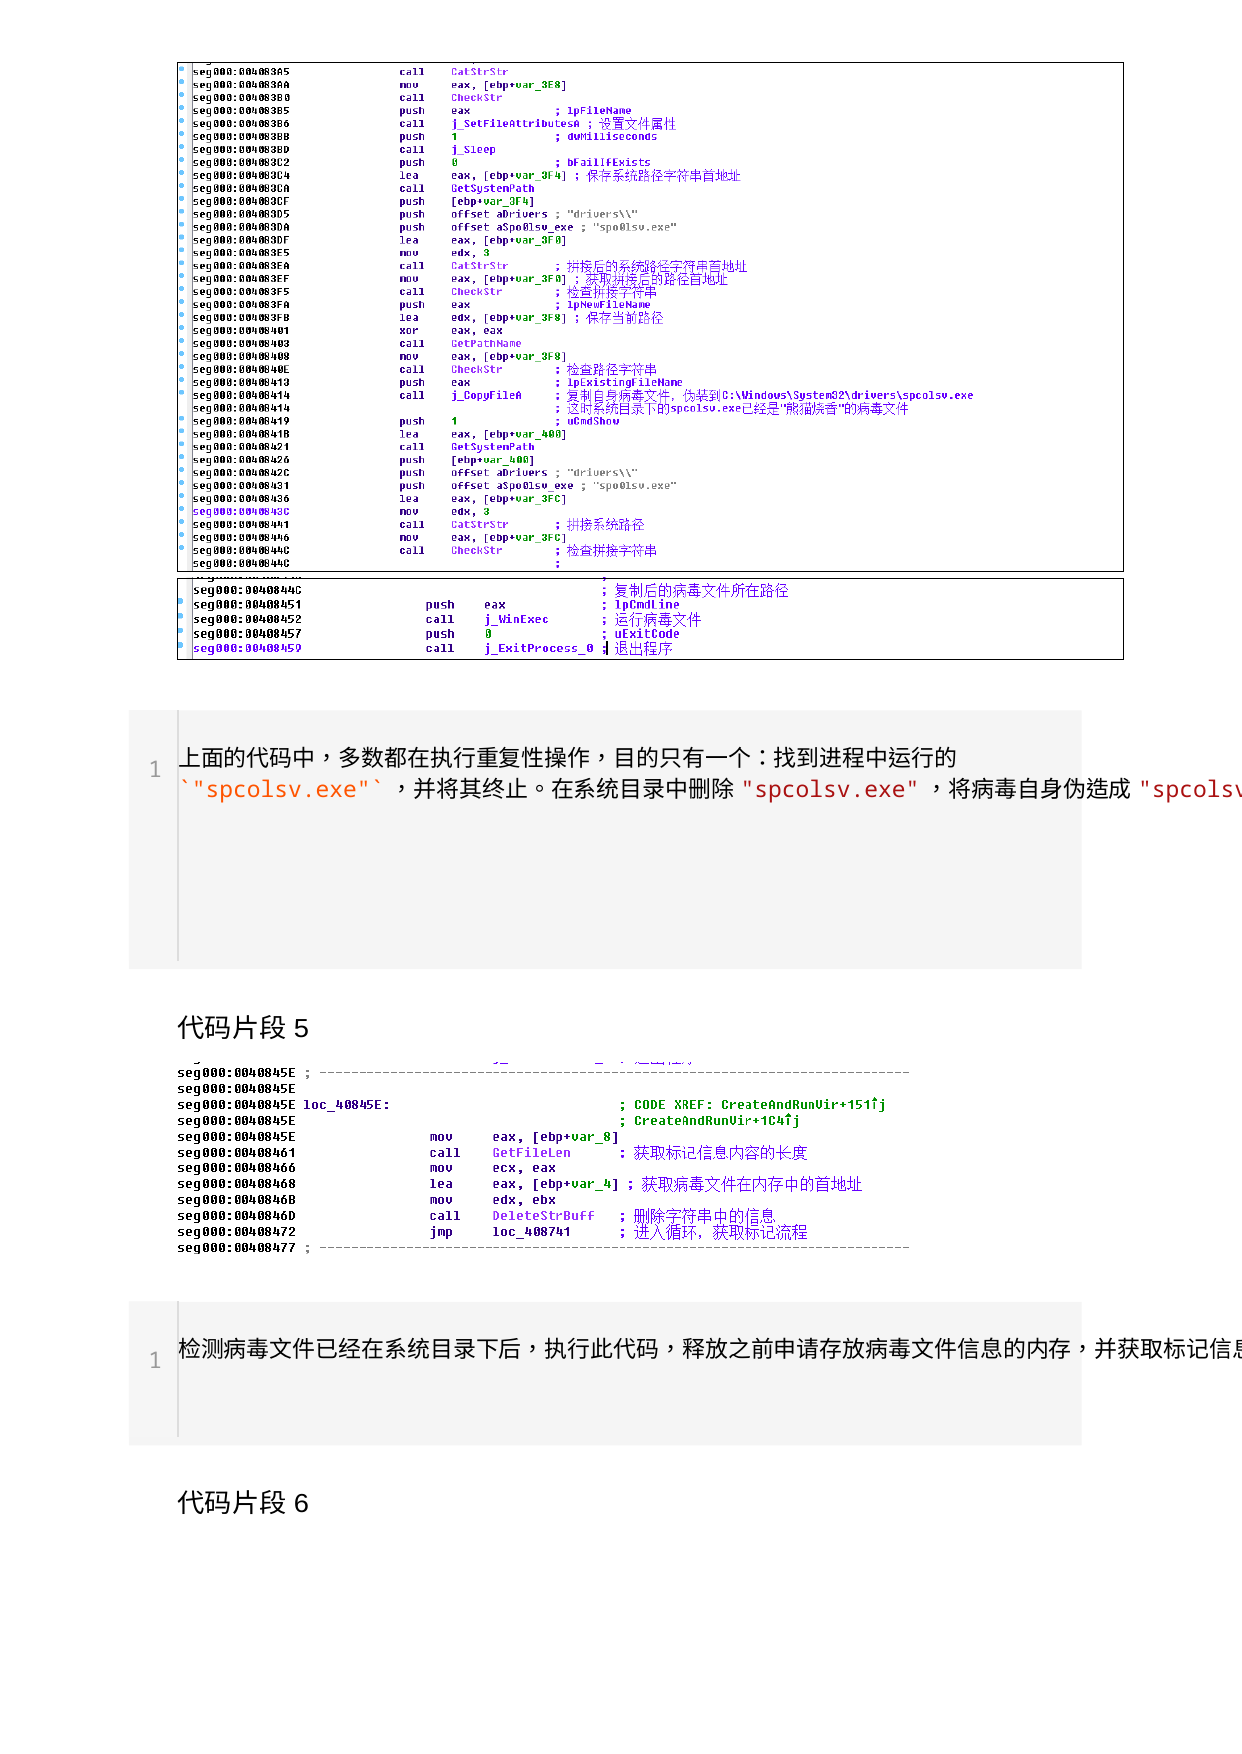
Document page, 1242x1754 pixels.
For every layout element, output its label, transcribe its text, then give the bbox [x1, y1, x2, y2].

picture [177, 1062, 1127, 1254]
picture [178, 579, 1123, 659]
picture [178, 63, 1123, 571]
text 代码片段 5 [177, 1010, 1135, 1045]
text 代码片段 6 [177, 1484, 1135, 1520]
